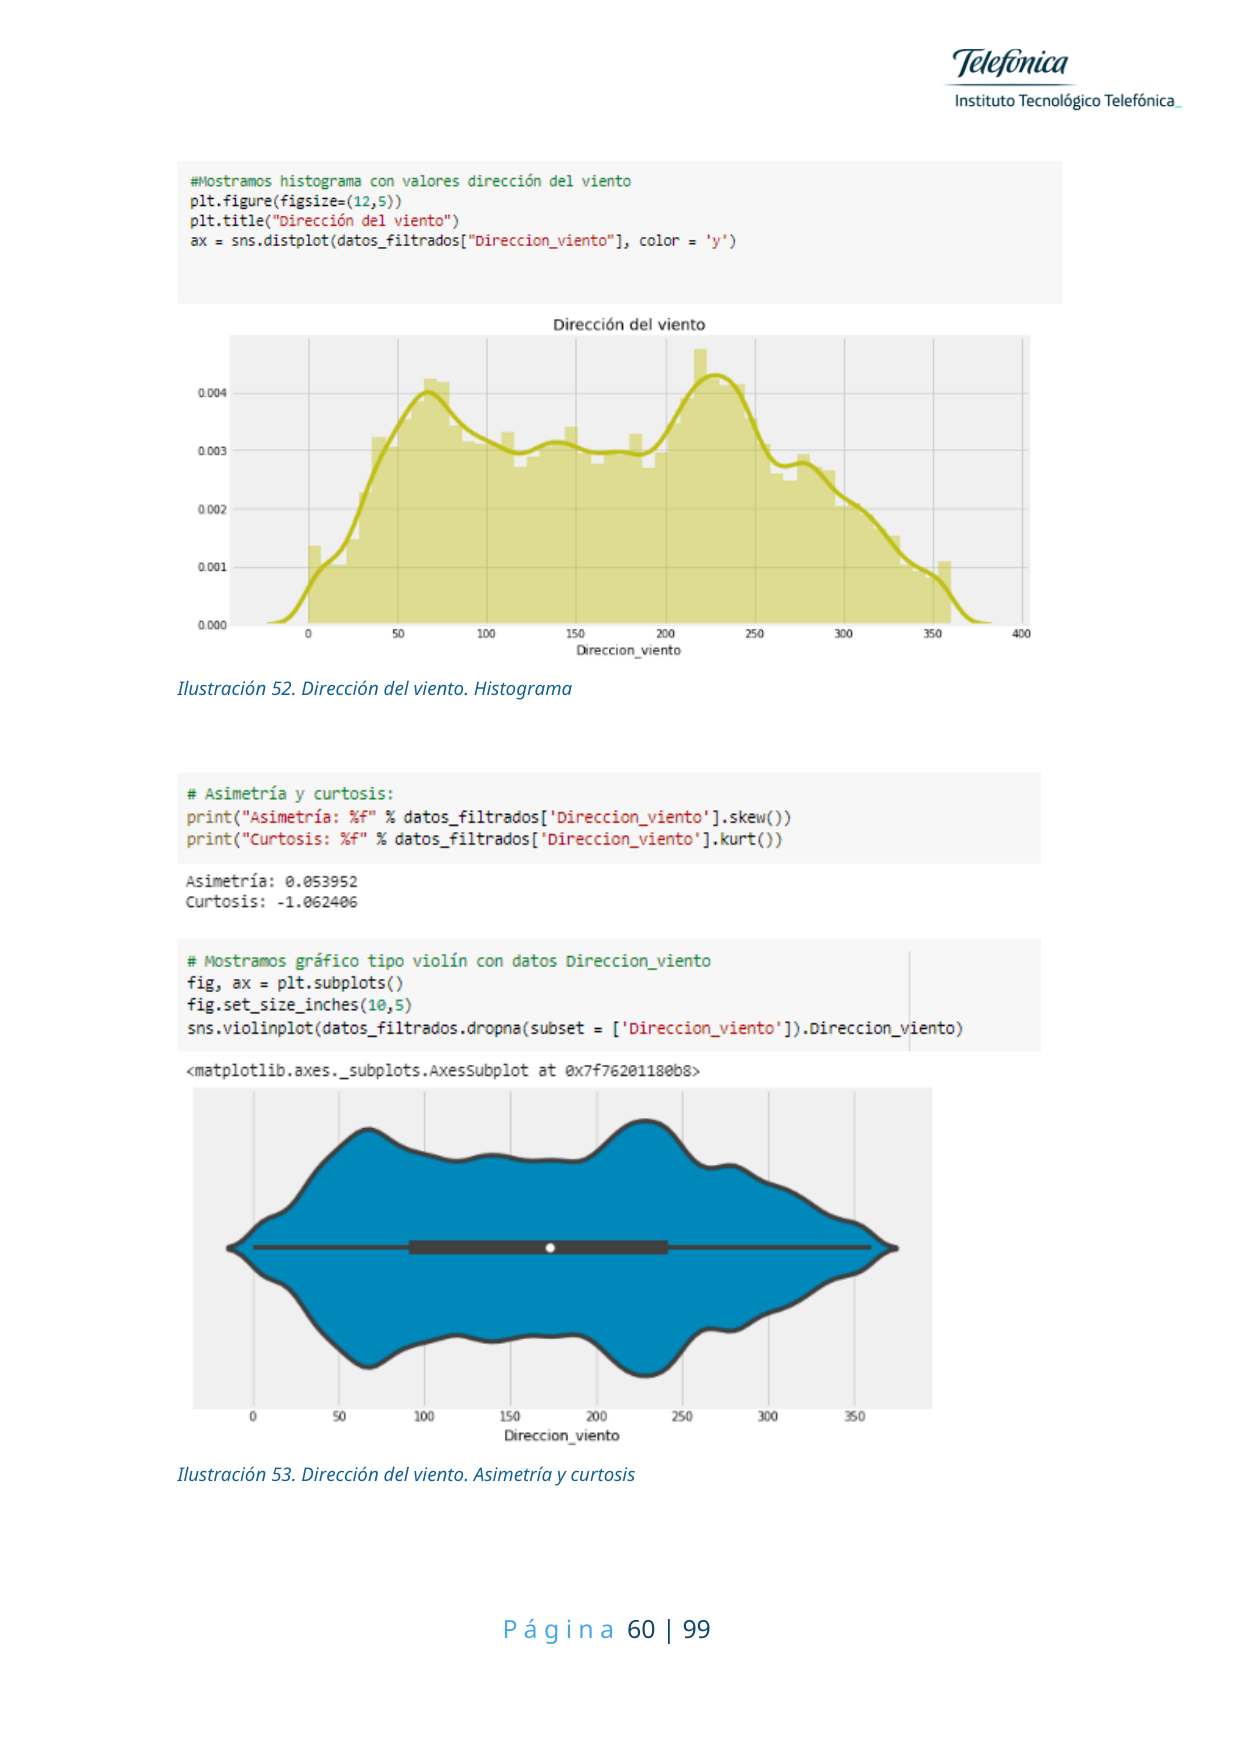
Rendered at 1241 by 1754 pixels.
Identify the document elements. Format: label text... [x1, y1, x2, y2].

picture [892, 21, 1215, 128]
picture [177, 756, 1042, 1461]
picture [177, 147, 1063, 676]
